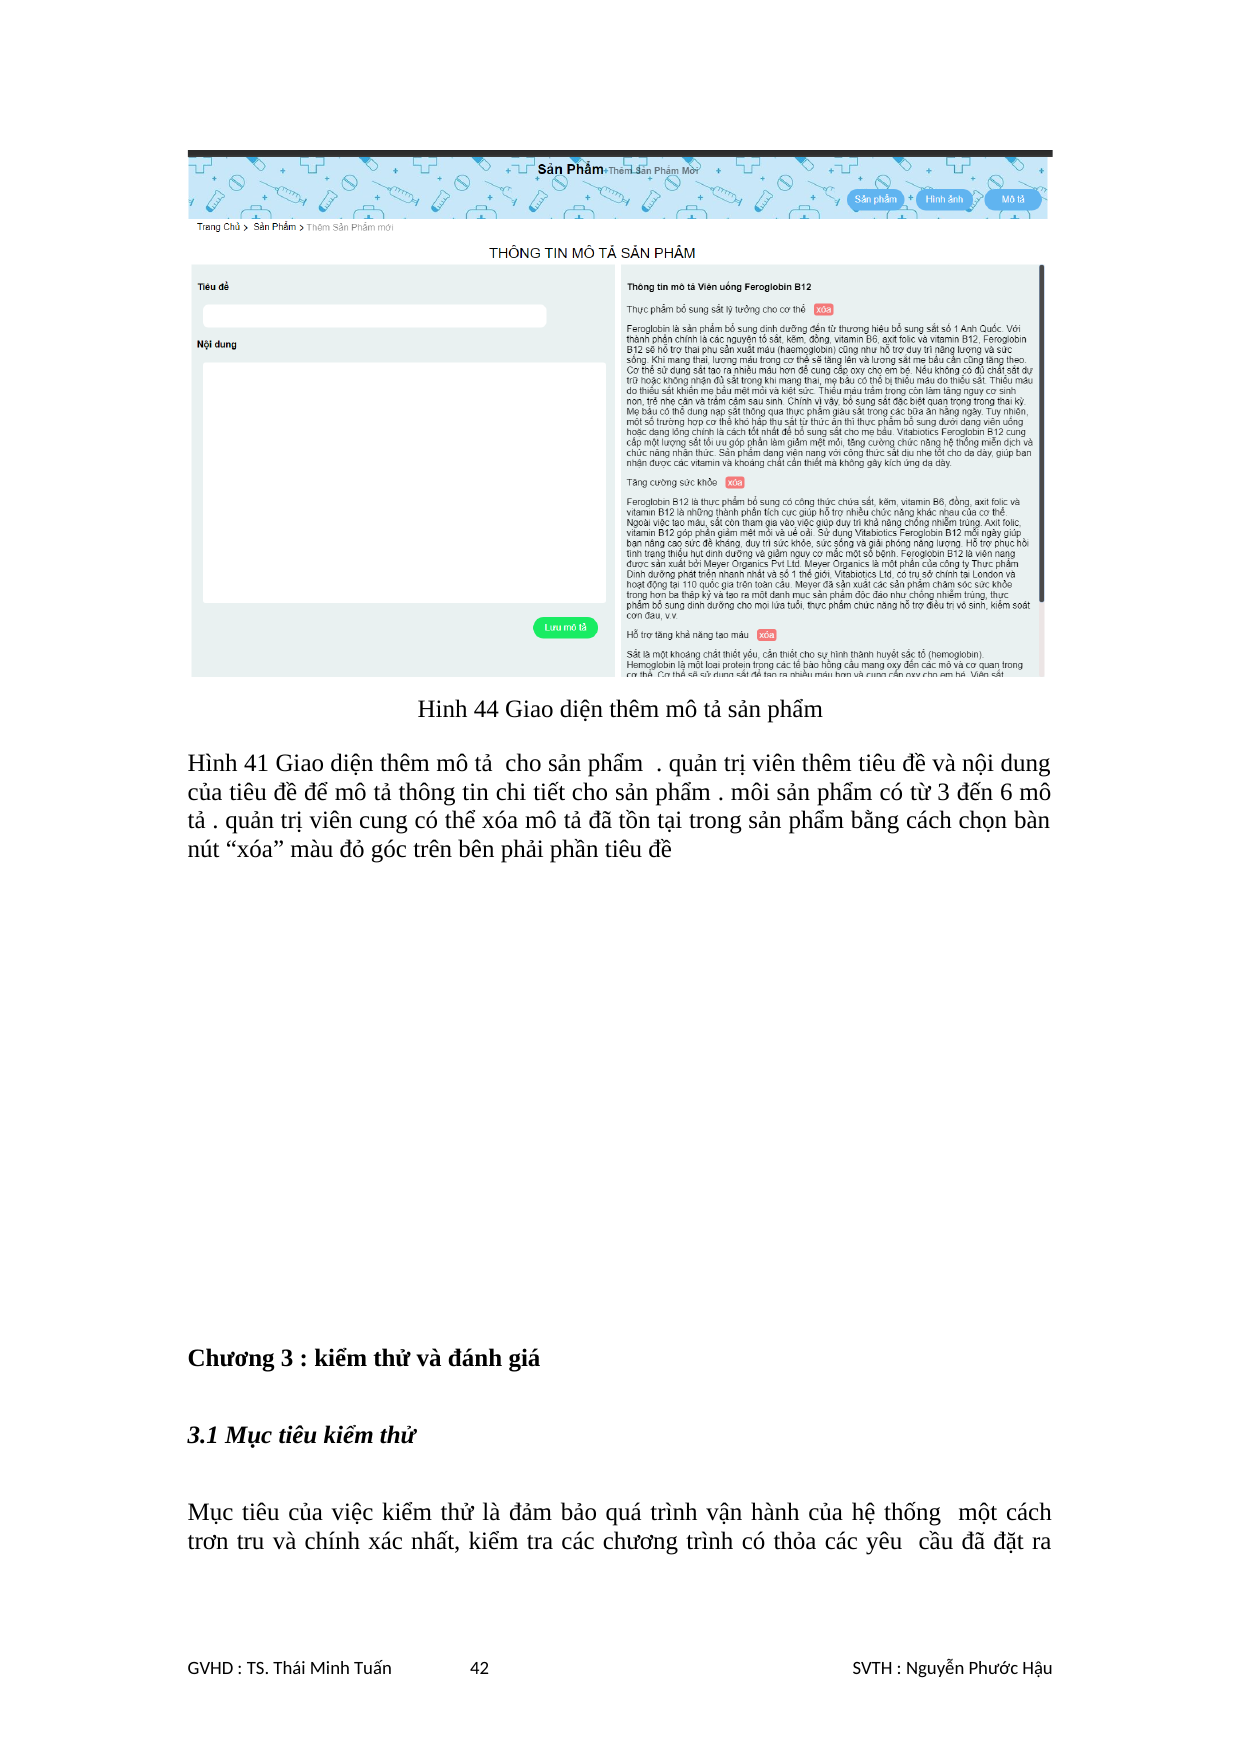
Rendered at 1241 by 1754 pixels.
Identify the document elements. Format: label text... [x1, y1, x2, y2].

subtitle Chương 3 : kiểm thử và đánh giá [187, 1343, 1053, 1372]
text Hình 41 Giao diện thêm mô tả cho sản phẩm . quản trị viên thêm tiêu đề và nội dung của tiêu đề để mô tả thông tin chi tiết cho sản phẩm . môi sản phẩm có từ 3 đến 6 mô tả . quản trị viên cung có thể xóa mô tả đã tồn tại trong sản phẩm bằng cách chọn bàn nút “xóa” màu đỏ góc trên bên phải phần tiêu đề [187, 748, 1053, 863]
picture [187, 150, 1053, 694]
text Hinh 44 Giao diện thêm mô tả sản phẩm [187, 694, 1053, 723]
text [187, 1497, 1053, 1554]
subtitle 3.1 Mục tiêu kiểm thử [187, 1420, 1053, 1449]
